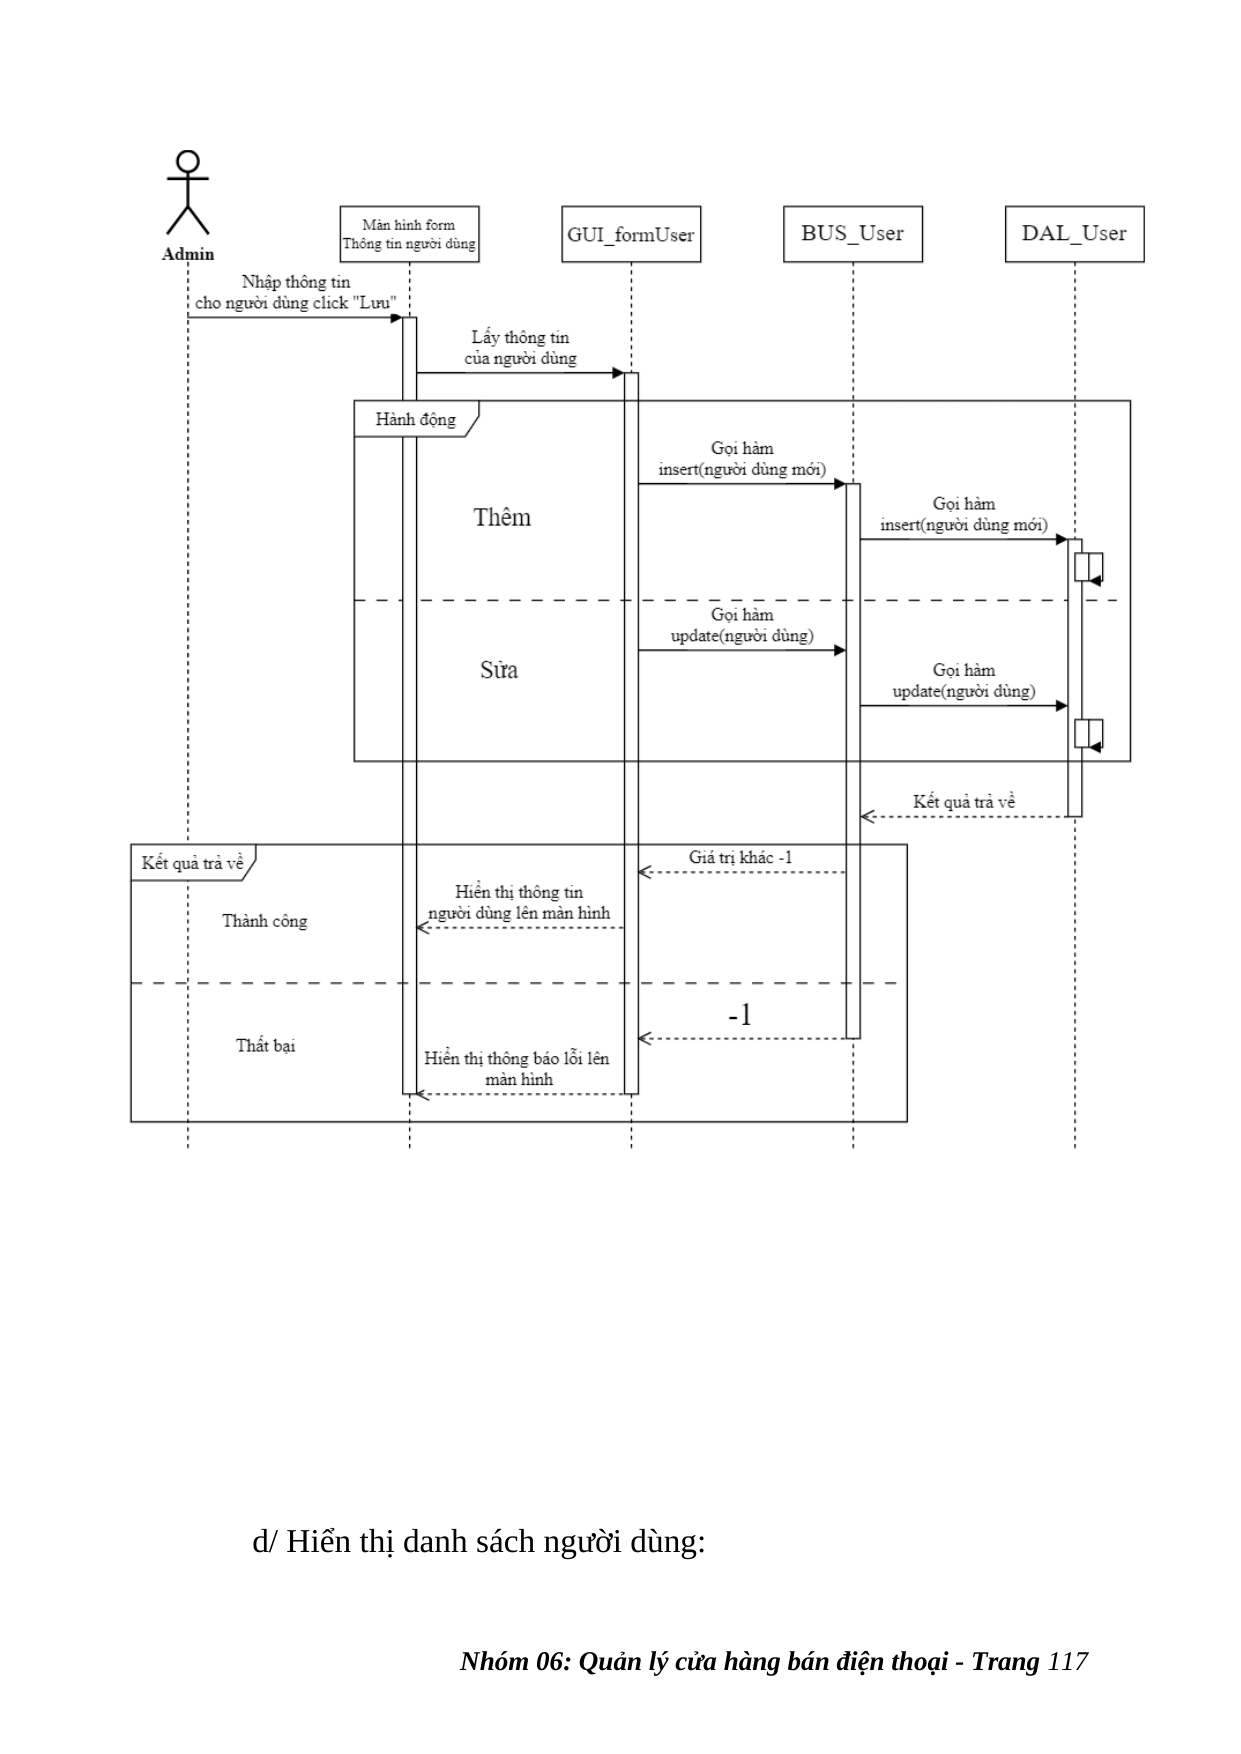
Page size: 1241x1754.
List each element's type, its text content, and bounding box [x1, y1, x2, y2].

picture [118, 150, 1146, 1151]
text d/ Hiển thị danh sách người dùng: [252, 1522, 1090, 1560]
